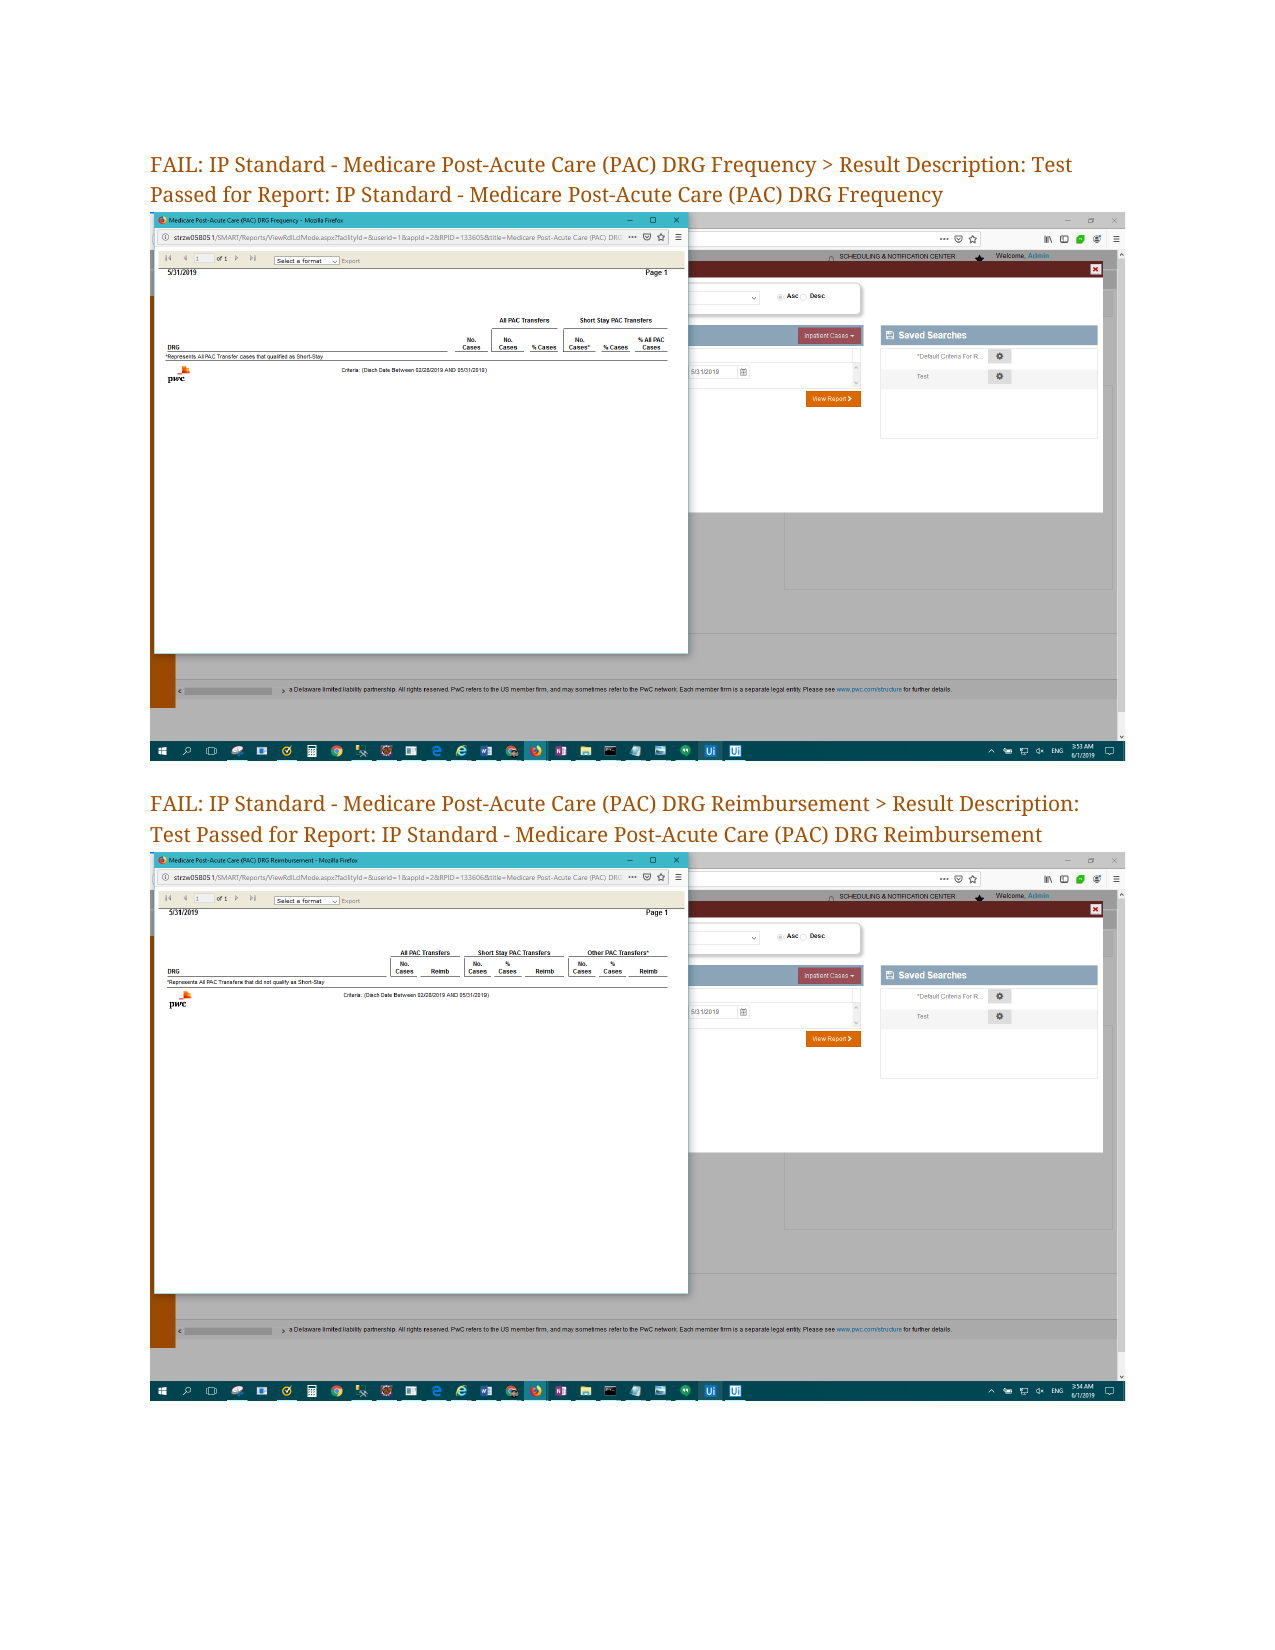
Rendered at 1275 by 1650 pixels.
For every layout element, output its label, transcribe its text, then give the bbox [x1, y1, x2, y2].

picture [150, 852, 1125, 1401]
picture [150, 212, 1125, 761]
subtitle FAIL: IP Standard - Medicare Post-Acute Care (PAC) DRG Reimbursement > Result Description: Test Passed for Report: IP Standard - Medicare Post-Acute Care (PAC) DRG Reimbursement [150, 789, 1125, 852]
subtitle FAIL: IP Standard - Medicare Post-Acute Care (PAC) DRG Frequency > Result Description: Test Passed for Report: IP Standard - Medicare Post-Acute Care (PAC) DRG Frequency [150, 150, 1125, 212]
